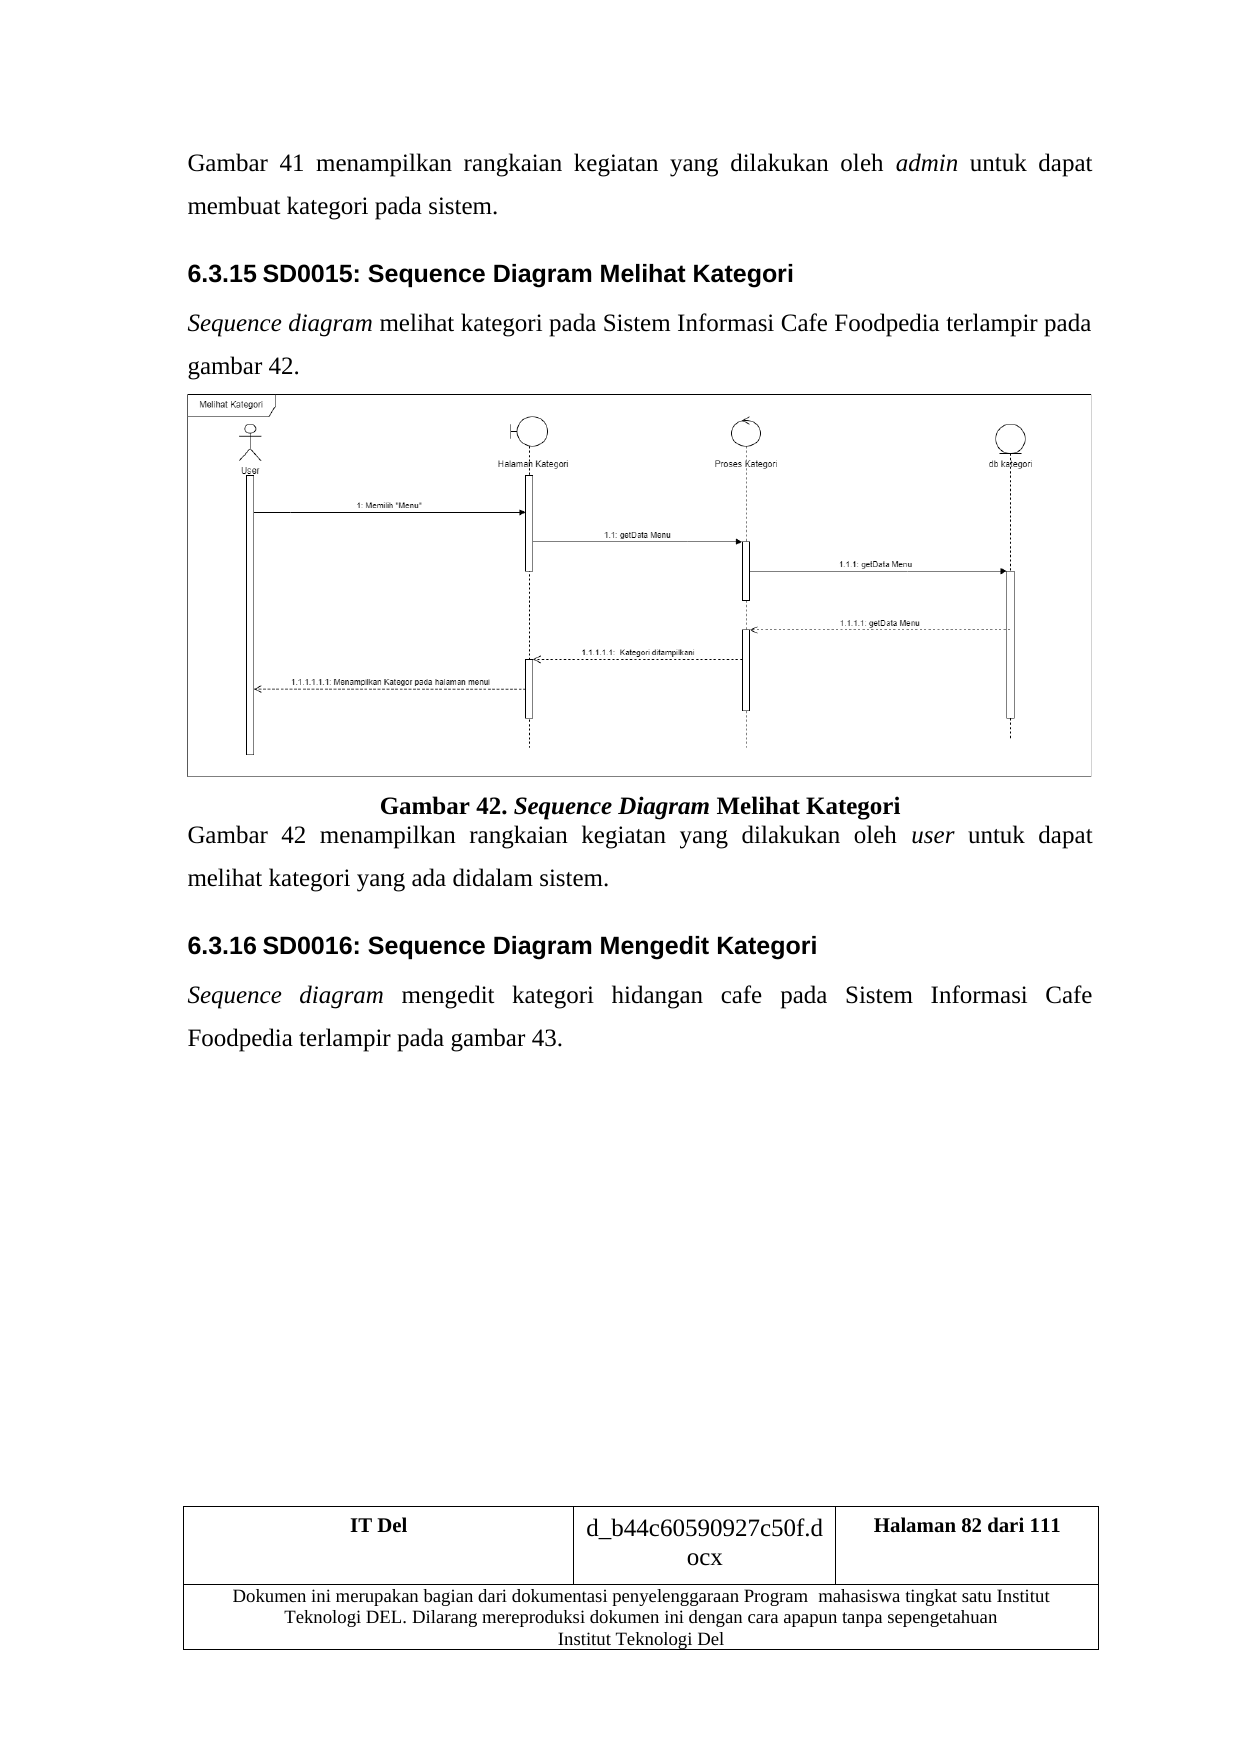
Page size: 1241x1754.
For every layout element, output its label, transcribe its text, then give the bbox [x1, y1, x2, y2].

text Gambar 42 menampilkan rangkaian kegiatan yang dilakukan oleh user untuk dapat melihat kategori yang ada didalam sistem. [187, 820, 1092, 892]
text Gambar 41 menampilkan rangkaian kegiatan yang dilakukan oleh admin untuk dapat membuat kategori pada sistem. [187, 148, 1092, 219]
picture [187, 394, 1092, 777]
text Gambar 42. Sequence Diagram Melihat Kategori [187, 791, 1092, 820]
text Sequence diagram melihat kategori pada Sistem Informasi Cafe Foodpedia terlampir pada gambar 42. [187, 308, 1092, 380]
subtitle SD0016: Sequence Diagram Mengedit Kategori [187, 931, 1092, 960]
subtitle SD0015: Sequence Diagram Melihat Kategori [187, 259, 1092, 288]
text Sequence diagram mengedit kategori hidangan cafe pada Sistem Informasi Cafe Foodpedia terlampir pada gambar 43. [187, 980, 1092, 1052]
